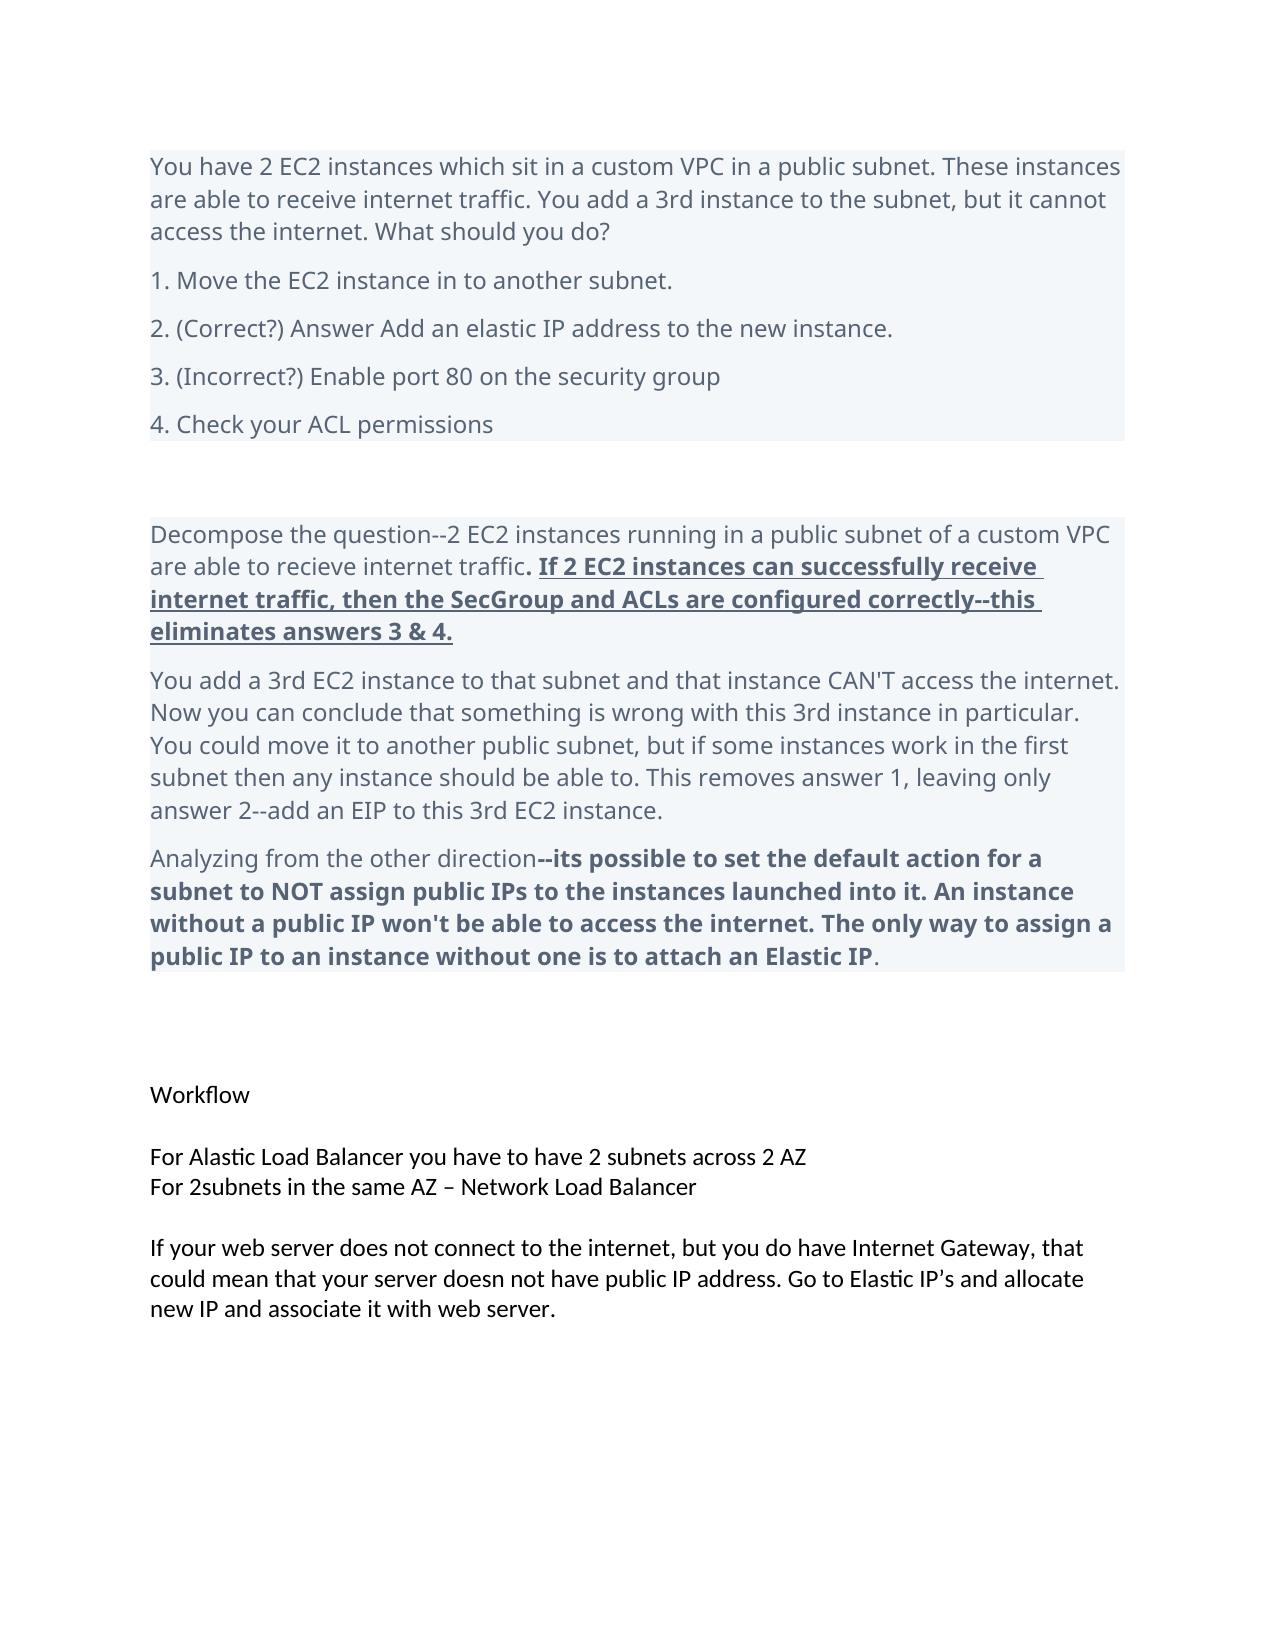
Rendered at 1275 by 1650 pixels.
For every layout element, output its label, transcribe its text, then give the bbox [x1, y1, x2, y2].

text 2. (Correct?) Answer Add an elastic IP address to the new instance. [150, 312, 1125, 344]
text You have 2 EC2 instances which sit in a custom VPC in a public subnet. These instances are able to receive internet traffic. You add a 3rd instance to the subnet, but it cannot access the internet. What should you do? [150, 150, 1125, 248]
text 4. Check your ACL permissions [150, 408, 1125, 441]
text For 2subnets in the same AZ – Network Load Balancer [150, 1171, 1125, 1202]
text Decompose the question--2 EC2 instances running in a public subnet of a custom VPC are able to recieve internet traffic. If 2 EC2 instances can successfully receive internet traffic, then the SecGroup and ACLs are configured correctly--this eliminates answers 3 & 4. [150, 517, 1125, 648]
text 1. Move the EC2 instance in to another subnet. [150, 263, 1125, 296]
text 3. (Incorrect?) Enable port 80 on the security group [150, 360, 1125, 392]
text If your web server does not connect to the internet, but you do have Internet Gateway, that could mean that your server doesn not have public IP address. Go to Elastic IP’s and allocate new IP and associate it with web server. [150, 1232, 1125, 1324]
text You add a 3rd EC2 instance to that subnet and that instance CAN'T access the internet. Now you can conclude that something is wrong with this 3rd instance in particular. You could move it to another public subnet, but if some instances work in the first subnet then any instance should be able to. This removes answer 1, leaving only answer 2--add an EIP to this 3rd EC2 instance. [150, 663, 1125, 826]
text Analyzing from the other direction--its possible to set the default action for a subnet to NOT assign public IPs to the instances launched into it. An instance without a public IP won't be able to access the internet. The only way to assign a public IP to an instance without one is to attach an Elastic IP. [150, 842, 1125, 972]
text For Alastic Load Balancer you have to have 2 subnets across 2 AZ [150, 1141, 1125, 1171]
text Workflow [150, 1080, 1125, 1110]
